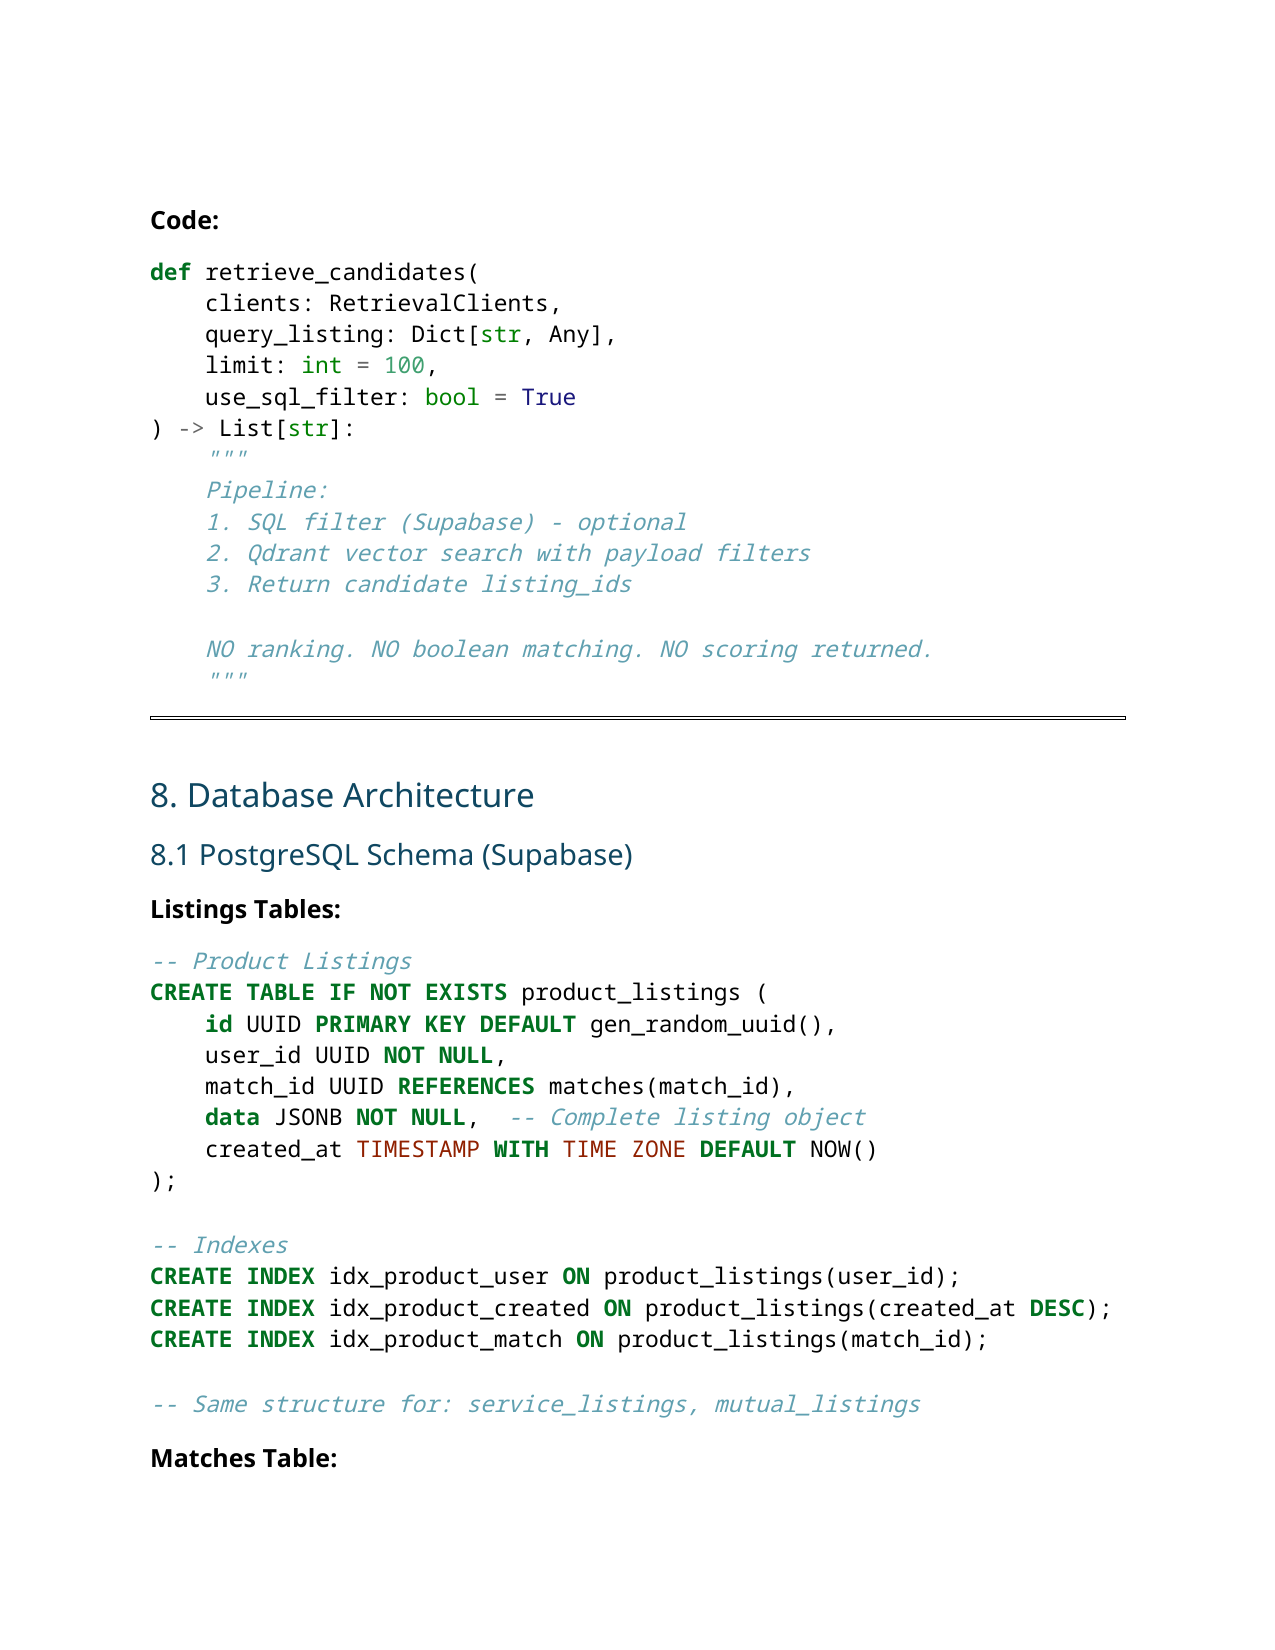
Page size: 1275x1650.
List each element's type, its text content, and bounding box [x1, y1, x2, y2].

text -- Product Listings CREATE TABLE IF NOT EXISTS product_listings ( id UUID PRIMARY KEY DEFAULT gen_random_uuid(), user_id UUID NOT NULL, match_id UUID REFERENCES matches(match_id), data JSONB NOT NULL, -- Complete listing object created_at TIMESTAMP WITH TIME ZONE DEFAULT NOW() ); -- Indexes CREATE INDEX idx_product_user ON product_listings(user_id); CREATE INDEX idx_product_created ON product_listings(created_at DESC); CREATE INDEX idx_product_match ON product_listings(match_id); -- Same structure for: service_listings, mutual_listings [150, 945, 1125, 1419]
subtitle 8. Database Architecture [150, 772, 1125, 817]
subtitle 8.1 PostgreSQL Schema (Supabase) [150, 834, 1125, 873]
text Matches Table: [150, 1440, 1125, 1474]
text Listings Tables: [150, 892, 1125, 926]
text def retrieve_candidates( clients: RetrievalClients, query_listing: Dict[str, Any], limit: int = 100, use_sql_filter: bool = True ) -> List[str]: """ Pipeline: 1. SQL filter (Supabase) - optional 2. Qdrant vector search with payload filters 3. Return candidate listing_ids NO ranking. NO boolean matching. NO scoring returned. """ [150, 256, 1125, 696]
text Code: [150, 203, 1125, 237]
